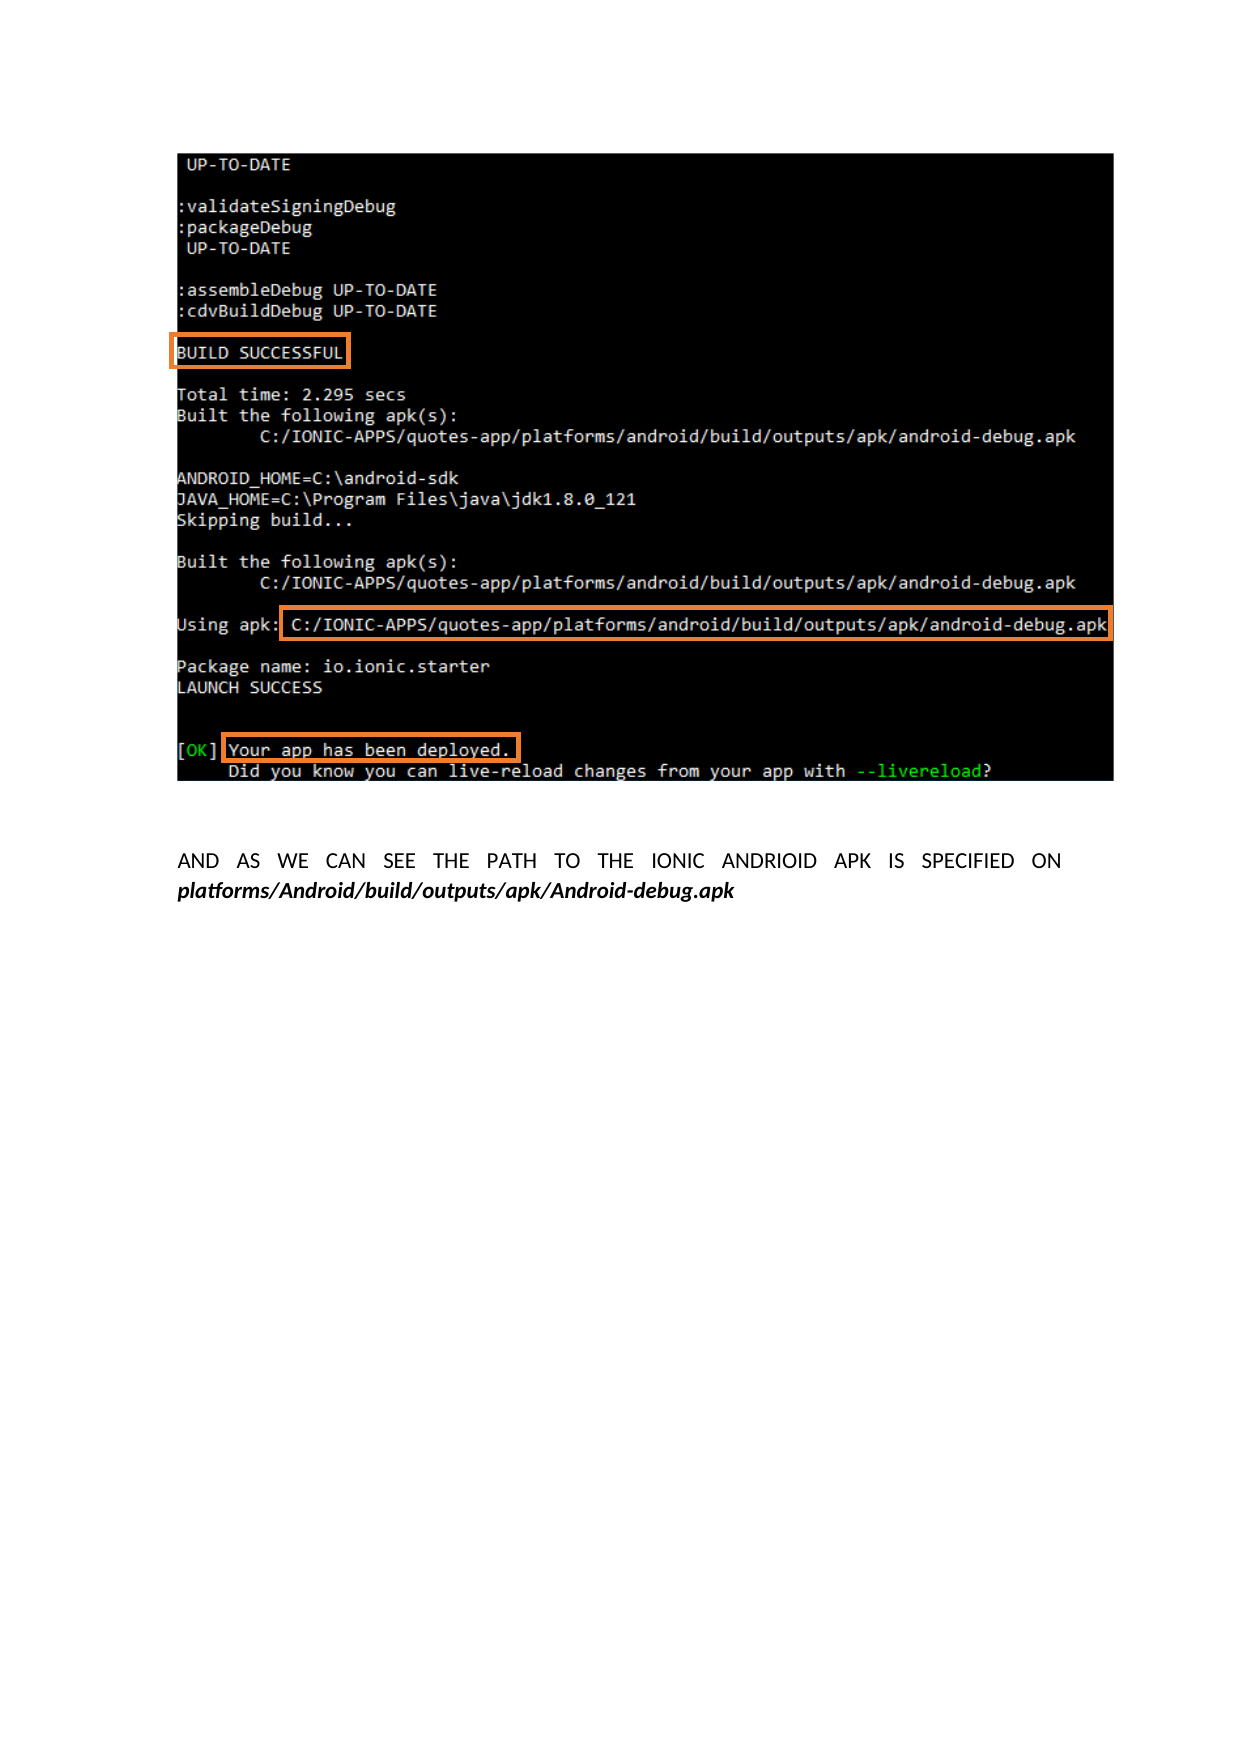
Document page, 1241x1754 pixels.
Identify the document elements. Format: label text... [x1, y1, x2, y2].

text AND AS WE CAN SEE THE PATH TO THE IONIC ANDRIOID APK IS SPECIFIED ON platforms/Android/build/outputs/apk/Android-debug.apk [177, 846, 1063, 904]
picture [177, 147, 1114, 781]
picture [177, 337, 346, 365]
